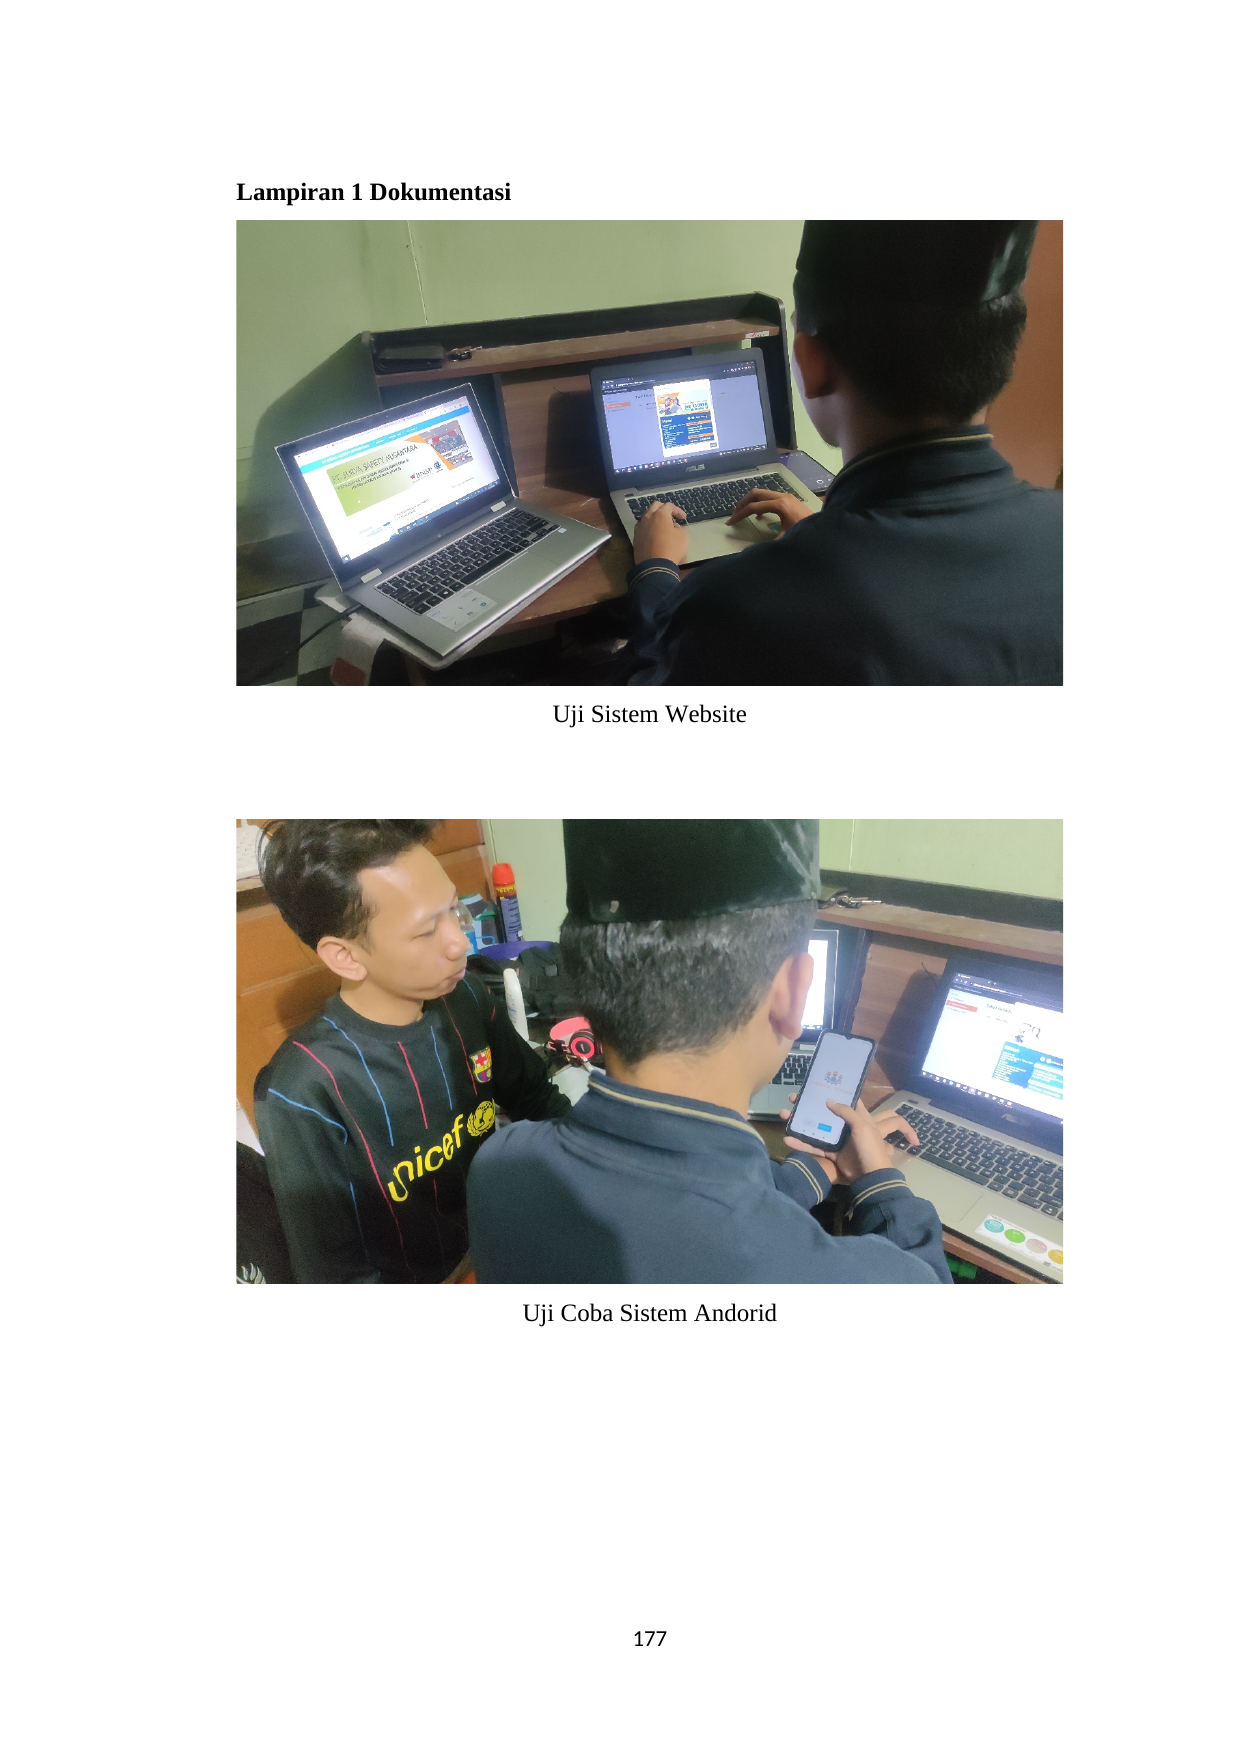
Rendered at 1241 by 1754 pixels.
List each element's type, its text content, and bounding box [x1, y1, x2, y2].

text Uji Sistem Website [236, 686, 1063, 728]
picture [236, 220, 1064, 686]
text Lampiran 1 Dokumentasi [236, 177, 1063, 206]
text Uji Coba Sistem Andorid [236, 1284, 1063, 1327]
picture [236, 819, 1064, 1284]
